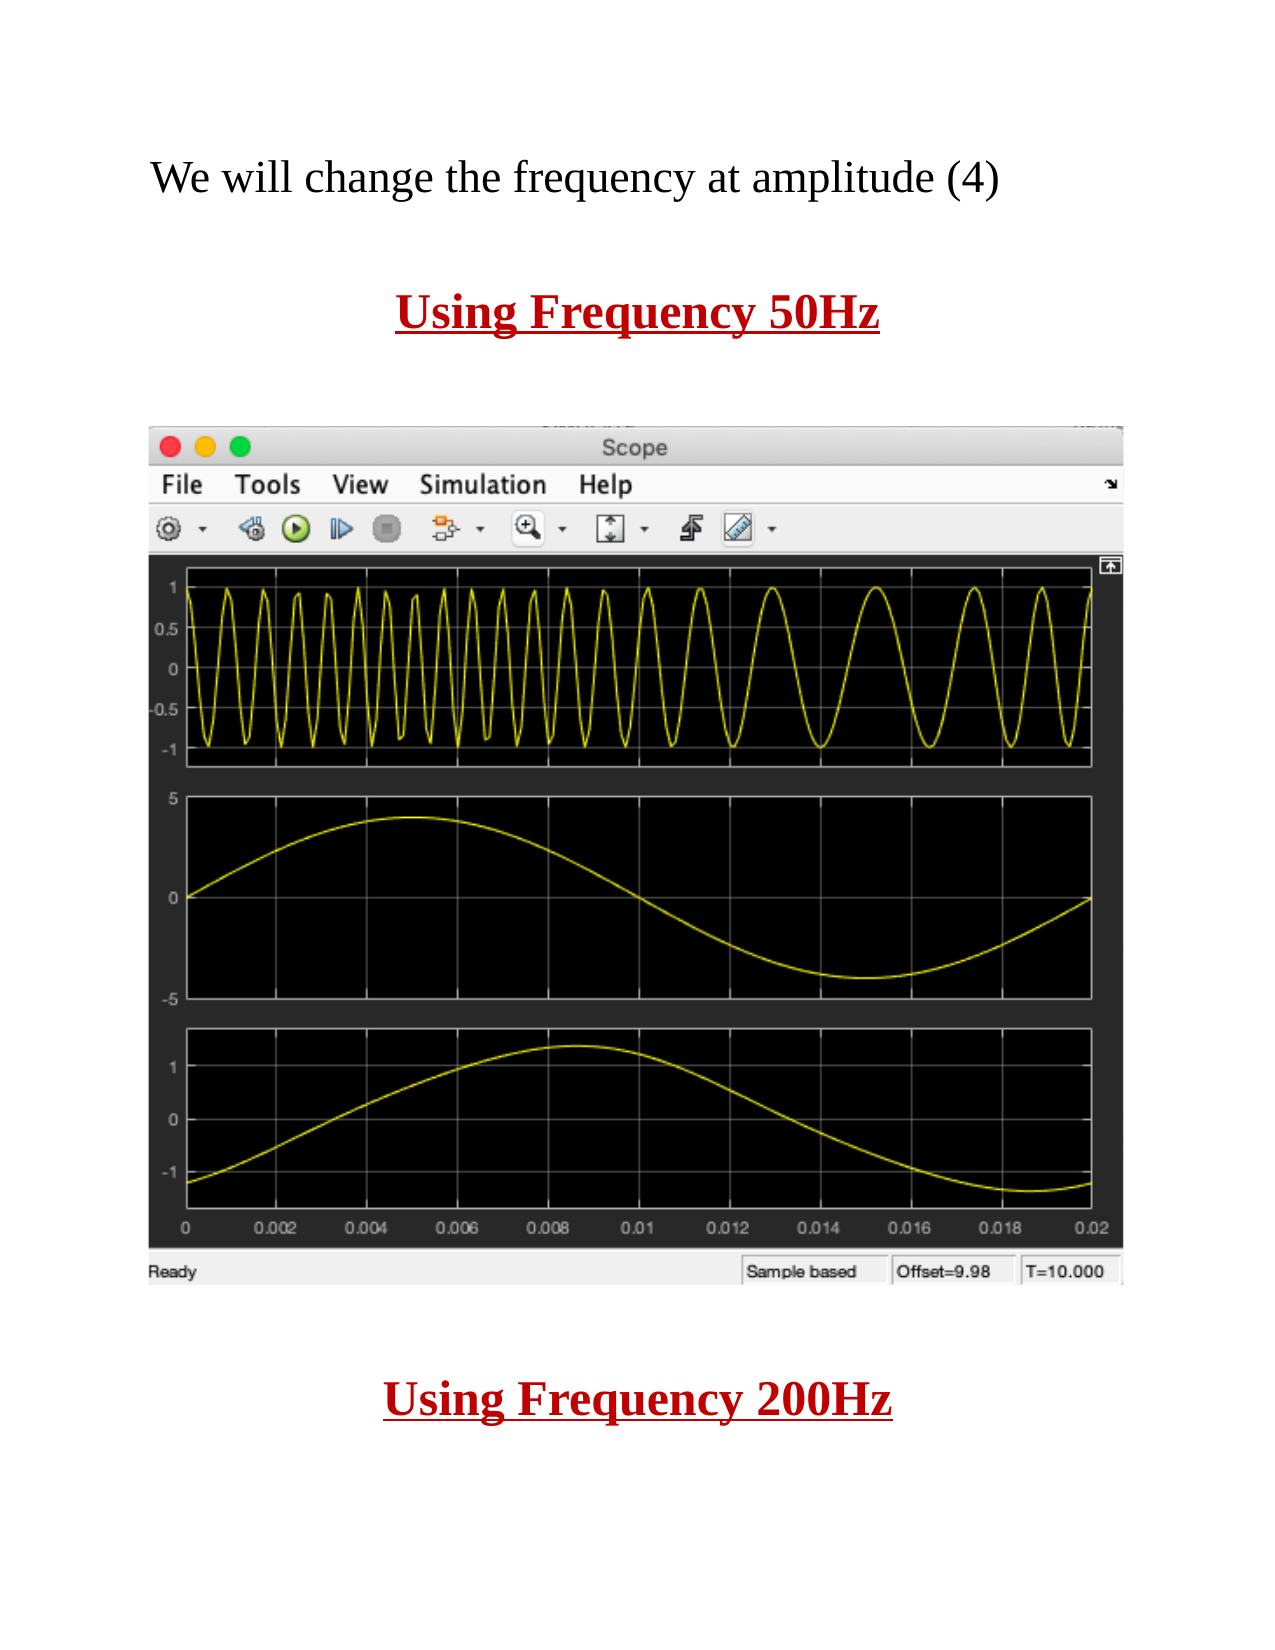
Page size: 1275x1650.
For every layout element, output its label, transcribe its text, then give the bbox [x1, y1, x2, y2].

picture [148, 426, 1124, 1285]
text Using Frequency 50Hz [150, 282, 1125, 339]
text We will change the frequency at amplitude (4) [150, 150, 1125, 203]
